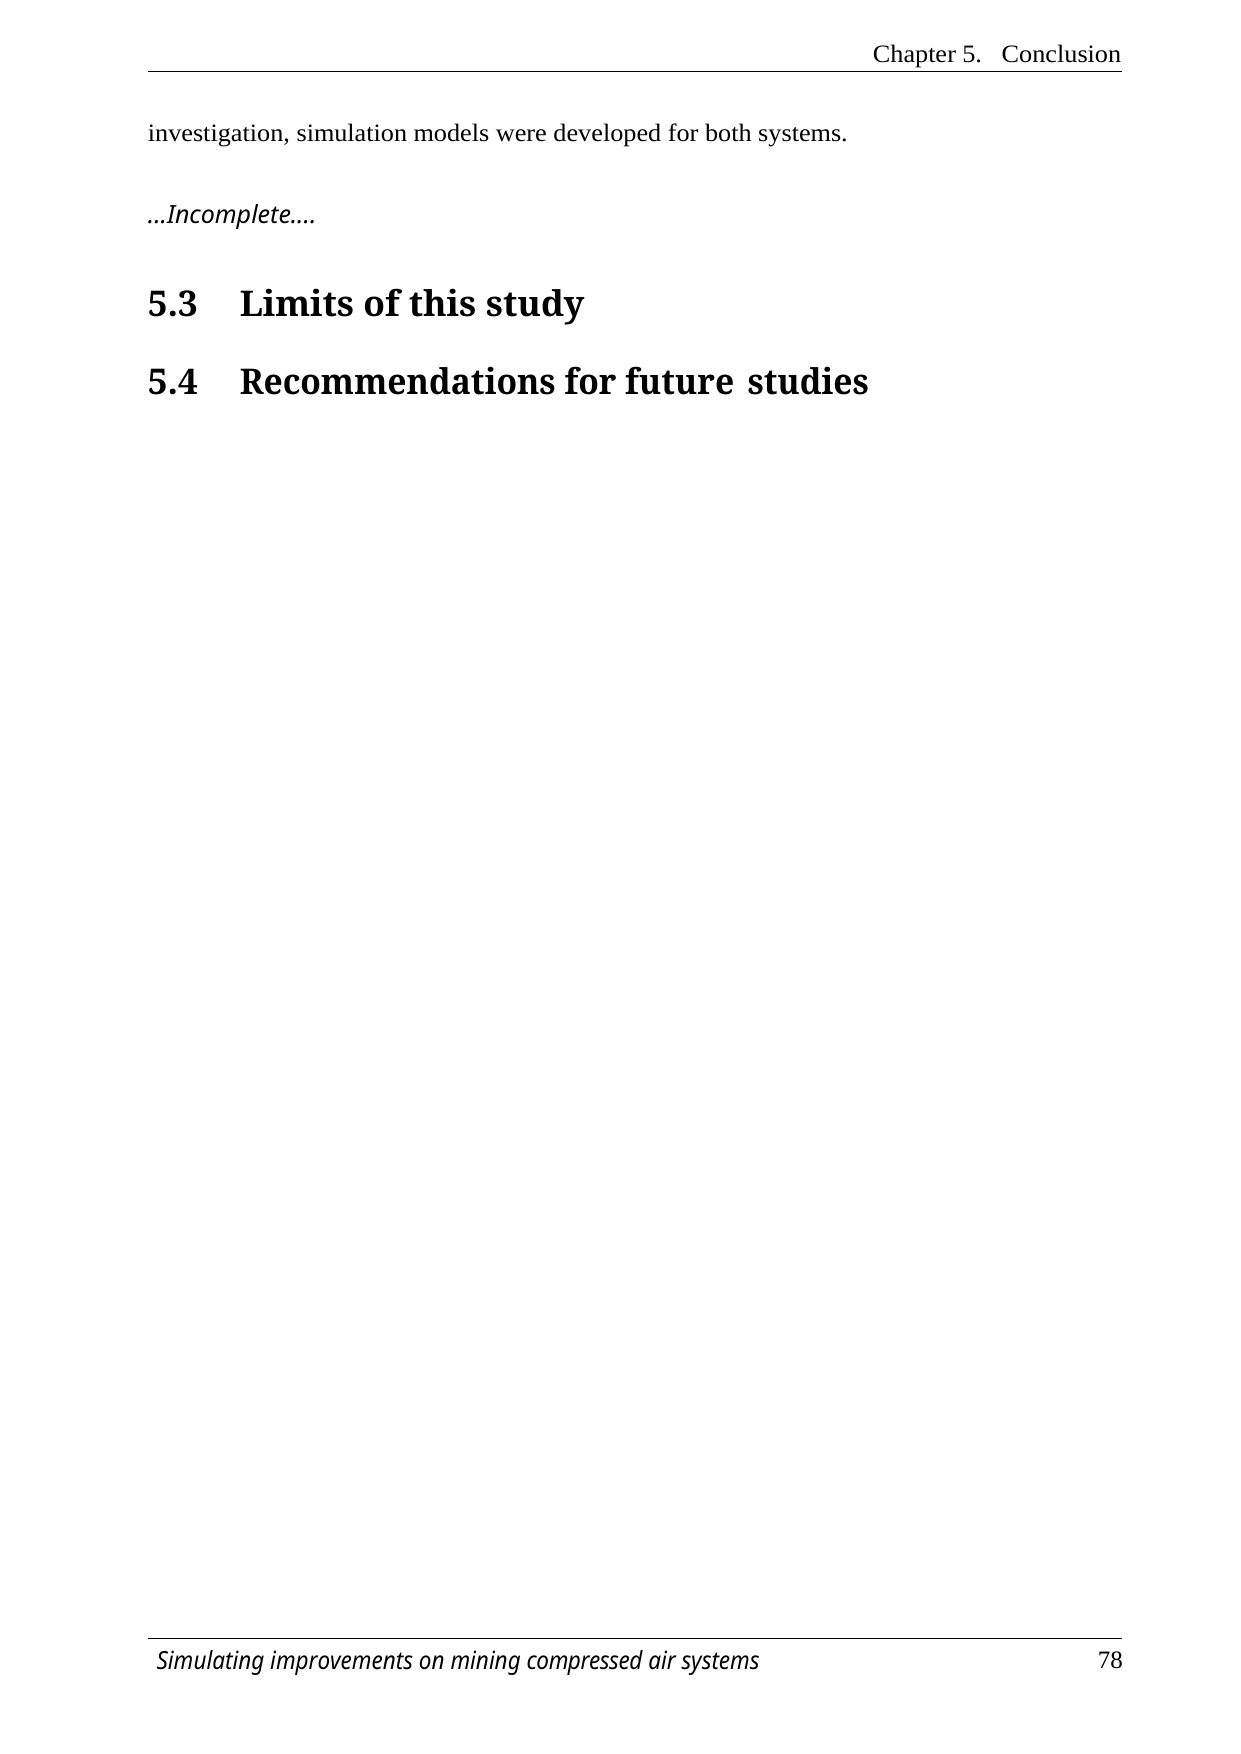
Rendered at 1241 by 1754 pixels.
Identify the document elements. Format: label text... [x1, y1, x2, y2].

subtitle Recommendations for future studies [148, 356, 1134, 404]
text investigation, simulation models were developed for both systems. [148, 118, 1134, 147]
text ...Incomplete.... [148, 197, 1134, 231]
subtitle Limits of this study [148, 279, 1134, 327]
